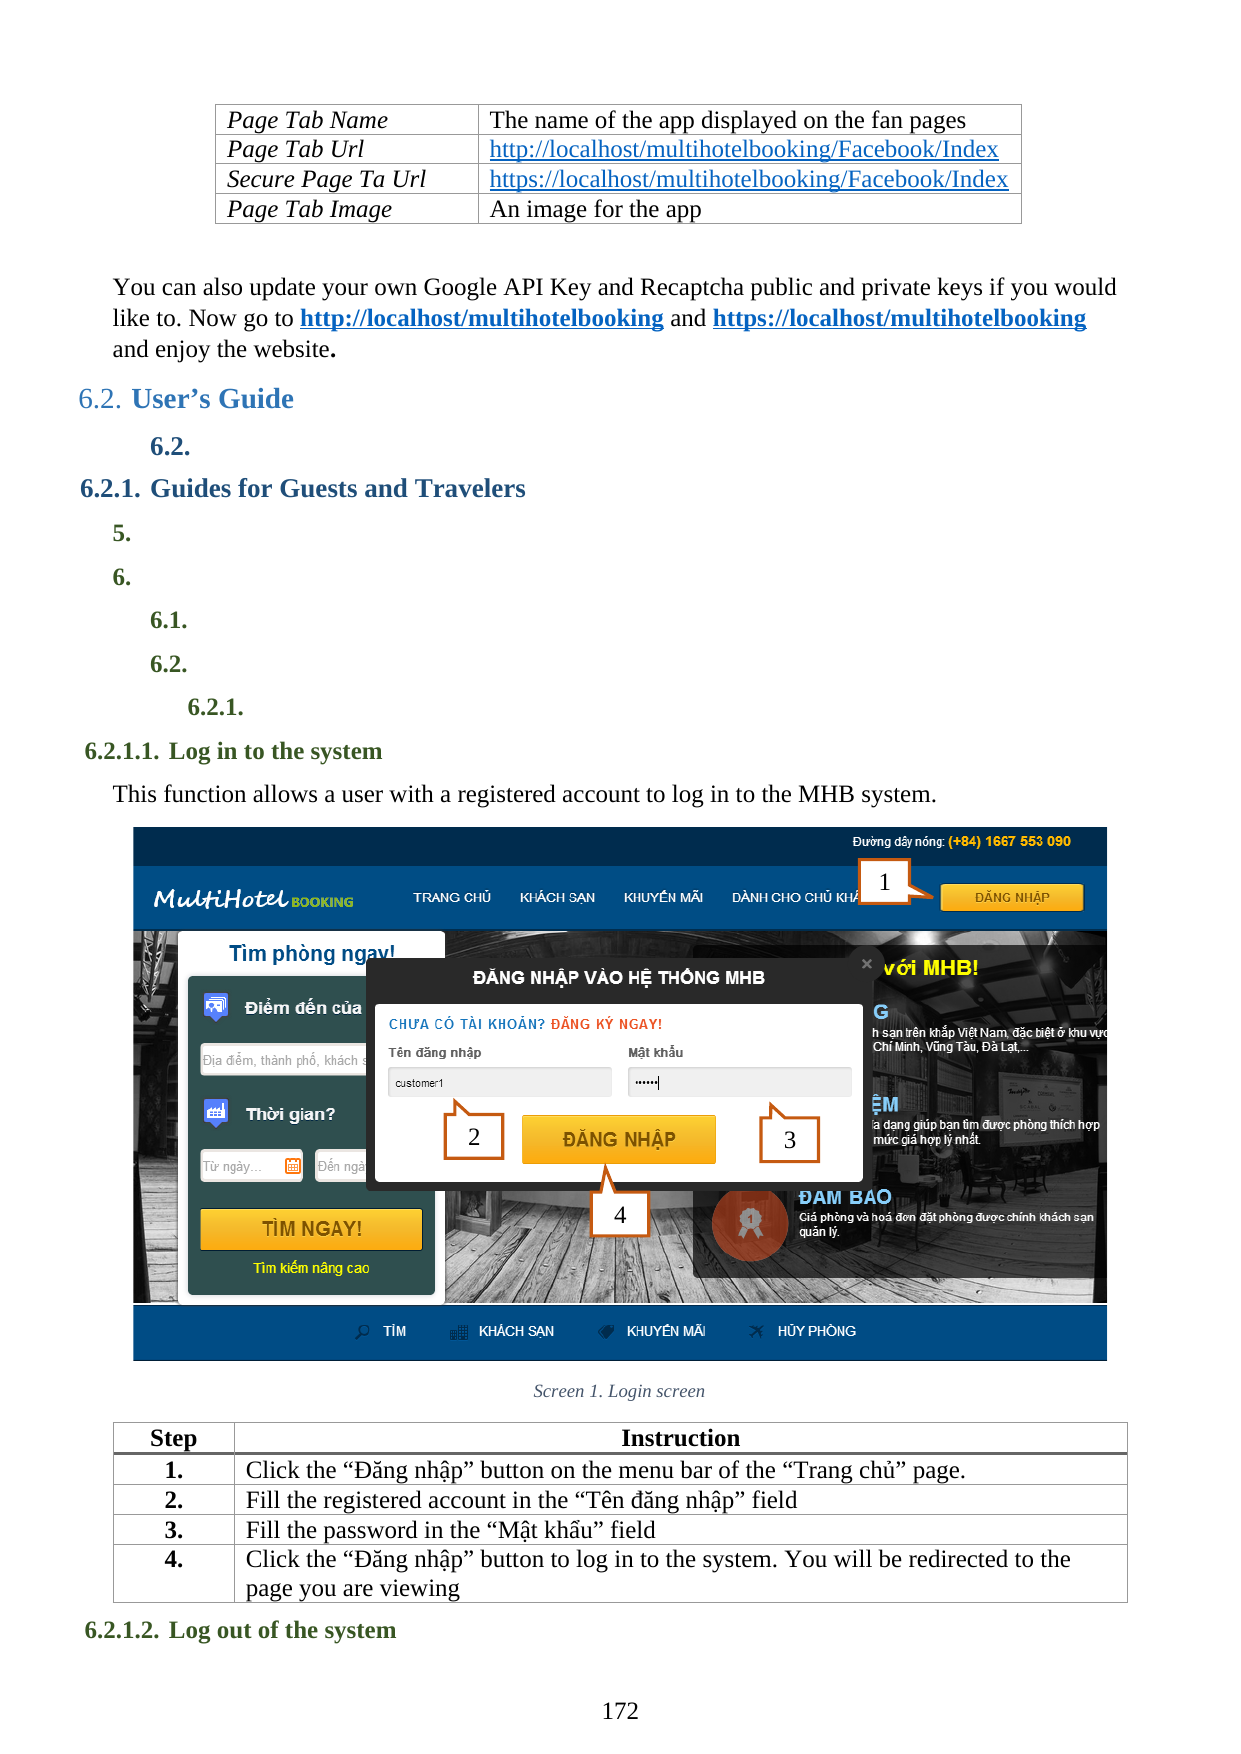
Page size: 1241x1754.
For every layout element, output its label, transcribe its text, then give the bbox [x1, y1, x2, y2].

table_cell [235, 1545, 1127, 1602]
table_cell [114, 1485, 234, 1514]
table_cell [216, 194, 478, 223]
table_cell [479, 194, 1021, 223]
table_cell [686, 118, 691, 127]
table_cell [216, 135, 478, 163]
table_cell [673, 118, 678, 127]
subtitle User’s Guide [122, 381, 1128, 415]
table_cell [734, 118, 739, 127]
subtitle Log out of the system [159, 1616, 1128, 1644]
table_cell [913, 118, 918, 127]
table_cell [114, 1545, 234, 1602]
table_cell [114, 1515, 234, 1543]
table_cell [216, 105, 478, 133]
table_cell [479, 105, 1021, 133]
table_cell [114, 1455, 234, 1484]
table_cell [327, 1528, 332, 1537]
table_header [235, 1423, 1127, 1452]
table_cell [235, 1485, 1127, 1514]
text This function allows a user with a registered account to log in to the MHB system. [112, 779, 1128, 808]
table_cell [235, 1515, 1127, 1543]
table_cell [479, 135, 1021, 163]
text You can also update your own Google API Key and Recaptcha public and private keys if you would like to. Now go to http://localhost/multihotelbooking and https://localhost/multihotelbooking and enjoy the website. [112, 272, 1128, 362]
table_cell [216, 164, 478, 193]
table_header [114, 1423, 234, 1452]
subtitle Guides for Guests and Travelers [141, 472, 1128, 503]
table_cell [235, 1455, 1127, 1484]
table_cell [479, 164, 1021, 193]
subtitle Log in to the system [159, 736, 1128, 764]
picture [133, 827, 1108, 1361]
